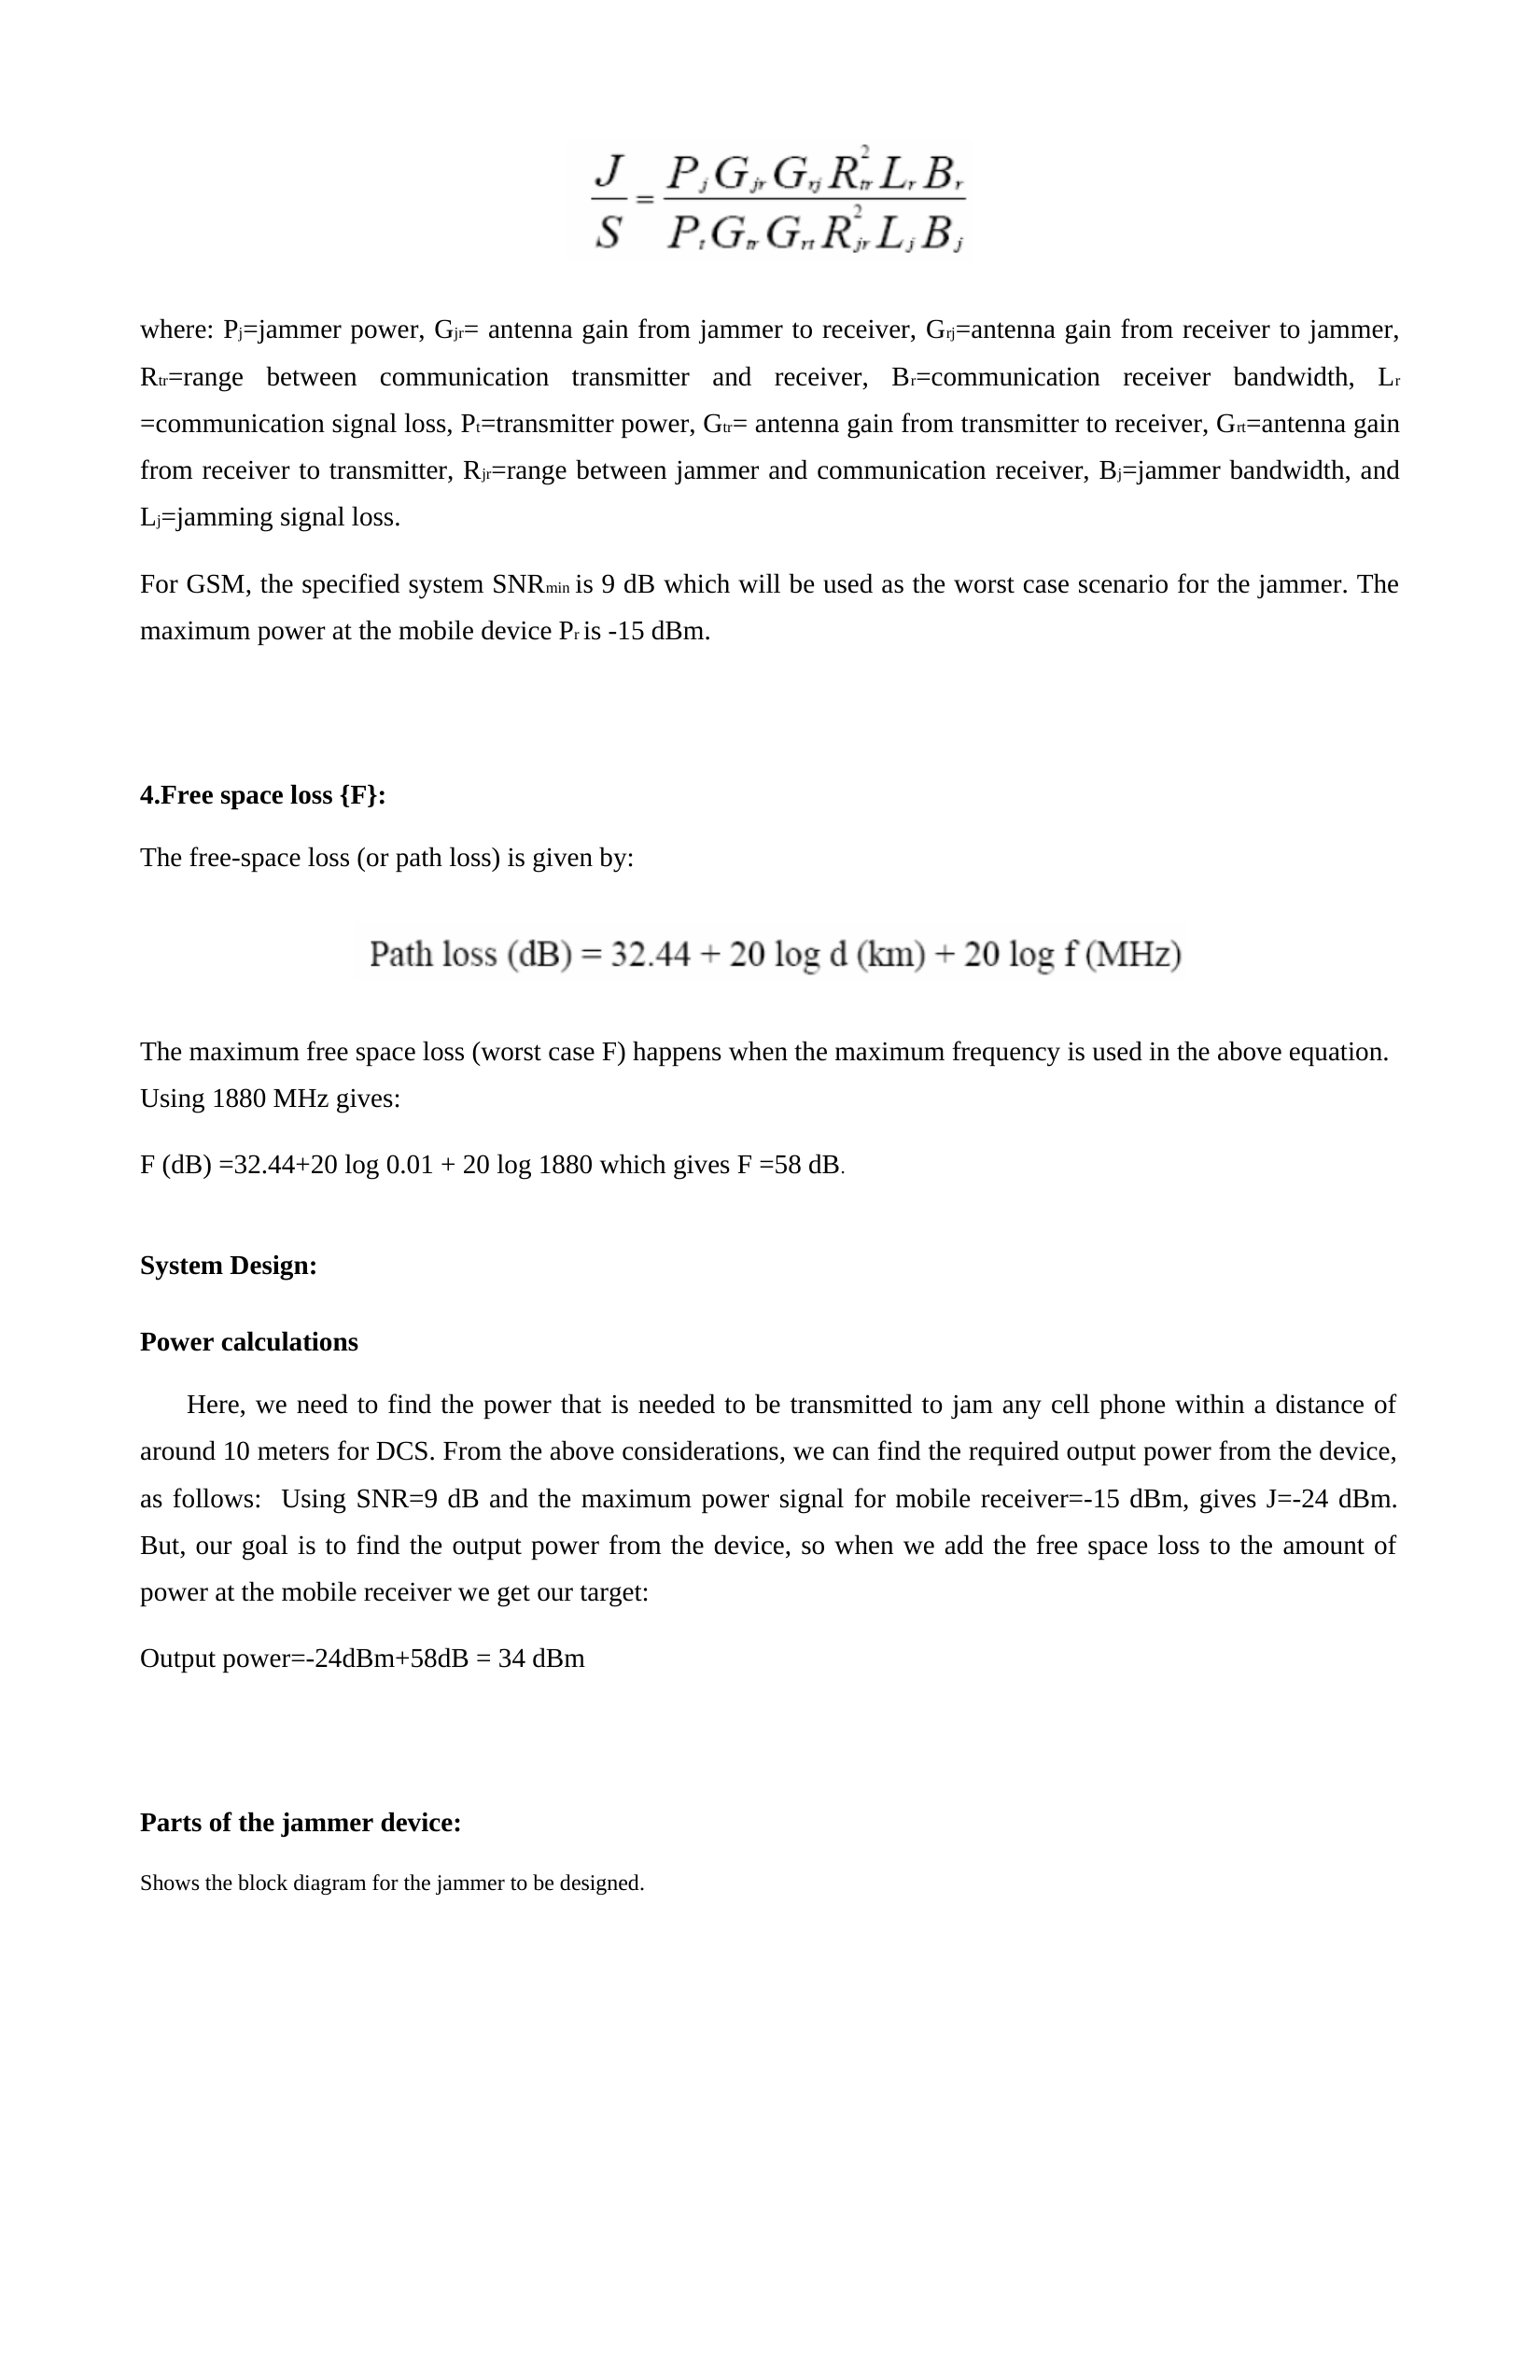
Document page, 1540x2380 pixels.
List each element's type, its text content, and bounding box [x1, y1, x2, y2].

text Power calculations [140, 1325, 1400, 1356]
text Parts of the jammer device: [140, 1807, 1400, 1838]
text F (dB) =32.44+20 log 0.01 + 20 log 1880 which gives F =58 dB. [140, 1148, 1400, 1180]
text The free-space loss (or path loss) is given by: [140, 841, 1400, 873]
text Output power=-24dBm+58dB = 34 dBm [140, 1642, 1400, 1673]
text Here, we need to find the power that is needed to be transmitted to jam any cell phone within a distance of around 10 meters for DCS. From the above considerations, we can find the required output power from the device, as follows: Using SNR=9 dB and the maximum power signal for mobile receiver=-15 dBm, gives J=-24 dBm. But, our goal is to find the output power from the device, so when we add the free space loss to the amount of power at the mobile receiver we get our target: [140, 1388, 1400, 1607]
text Shows the block diagram for the jammer to be designed. [140, 1869, 1400, 1895]
text For GSM, the specified system SNRmin is 9 dB which will be used as the worst case scenario for the jammer. The maximum power at the mobile device Pr is -15 dBm. [140, 567, 1400, 646]
text where: Pj=jammer power, Gjr= antenna gain from jammer to receiver, Grj=antenna gain from receiver to jammer, Rtr=range between communication transmitter and receiver, Br=communication receiver bandwidth, Lr =communication signal loss, Pt=transmitter power, Gtr= antenna gain from transmitter to receiver, Grt=antenna gain from receiver to transmitter, Rjr=range between jammer and communication receiver, Bj=jammer bandwidth, and Lj=jamming signal loss. [140, 313, 1400, 532]
text 4.Free space loss {F}: [140, 778, 1400, 810]
text The maximum free space loss (worst case F) happens when the maximum frequency is used in the above equation. Using 1880 MHz gives: [140, 1035, 1400, 1113]
text System Design: [140, 1249, 1400, 1280]
